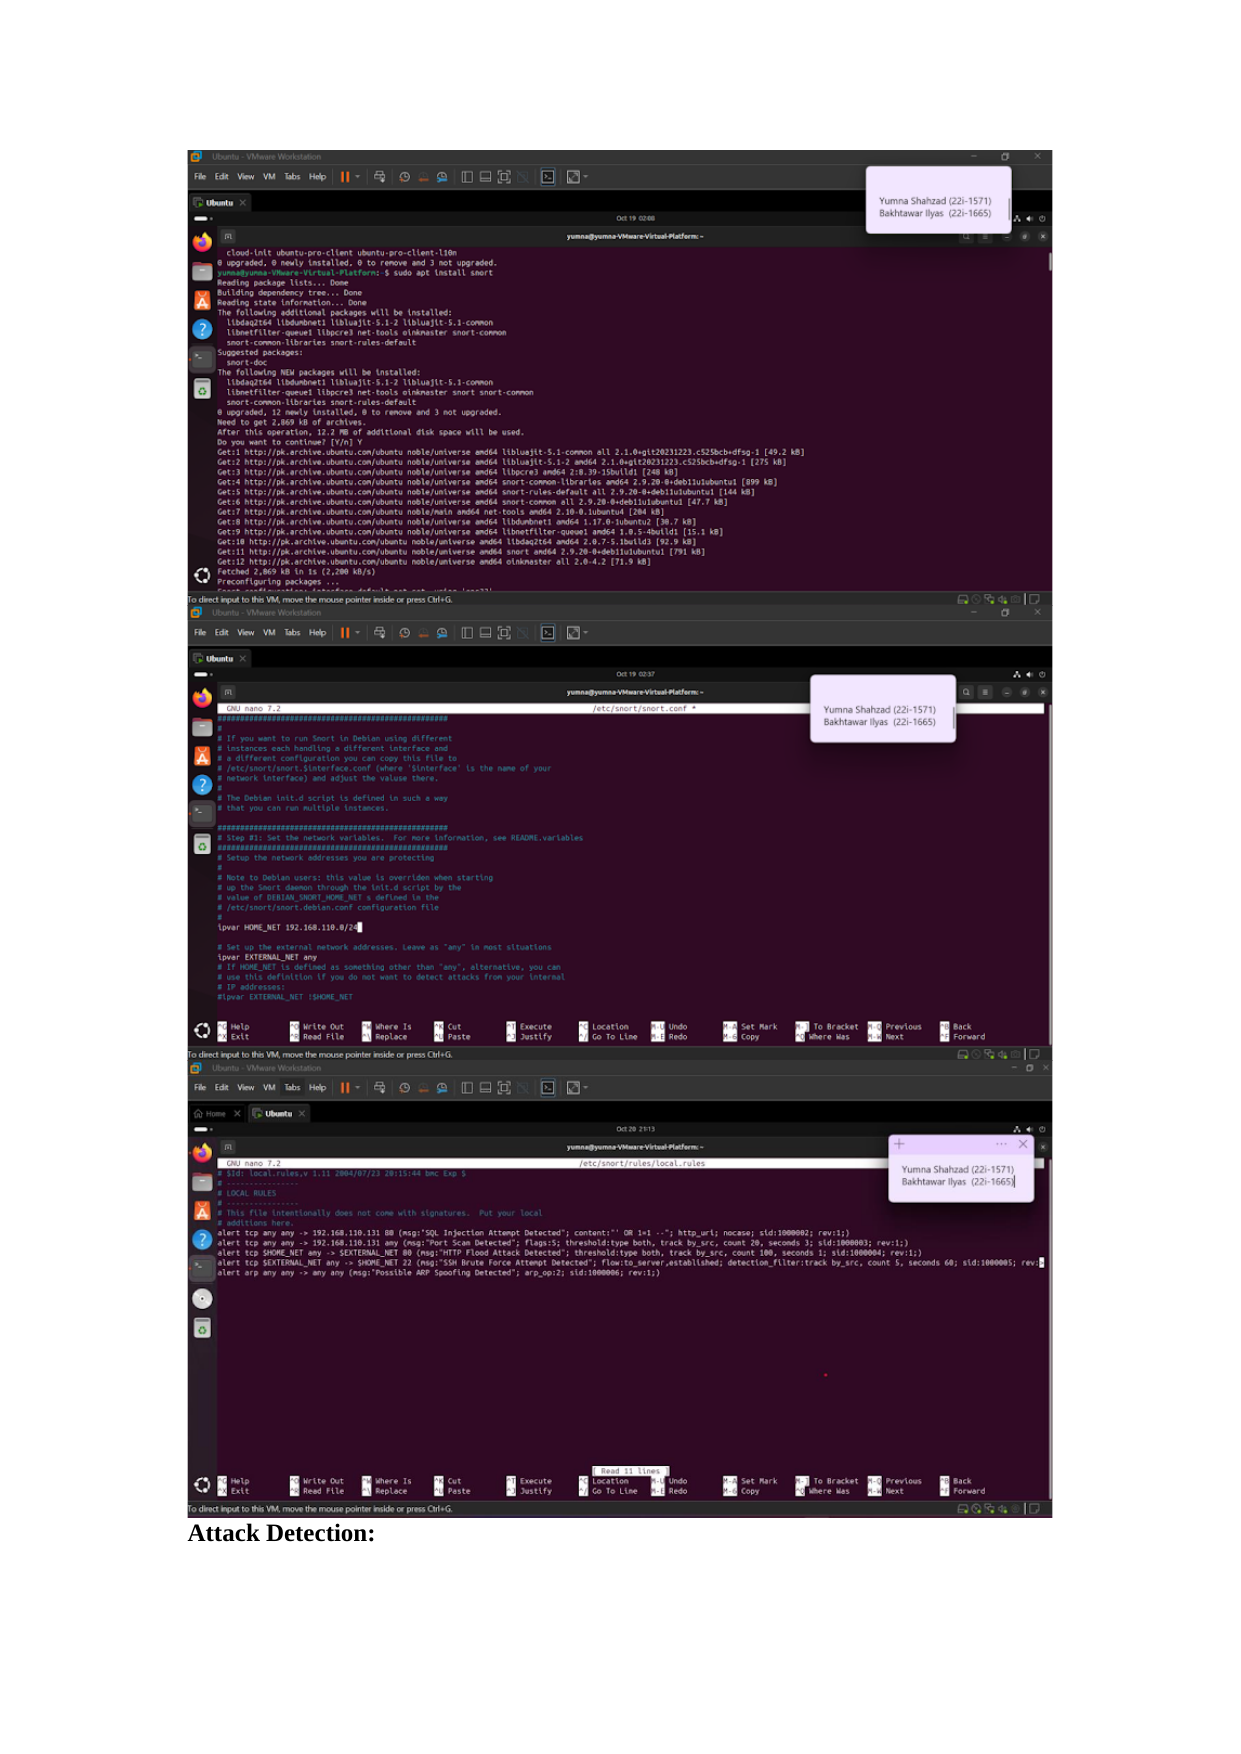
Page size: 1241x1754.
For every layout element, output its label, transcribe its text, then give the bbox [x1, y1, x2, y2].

text Attack Detection: [187, 1518, 1053, 1547]
picture [187, 150, 1053, 1518]
